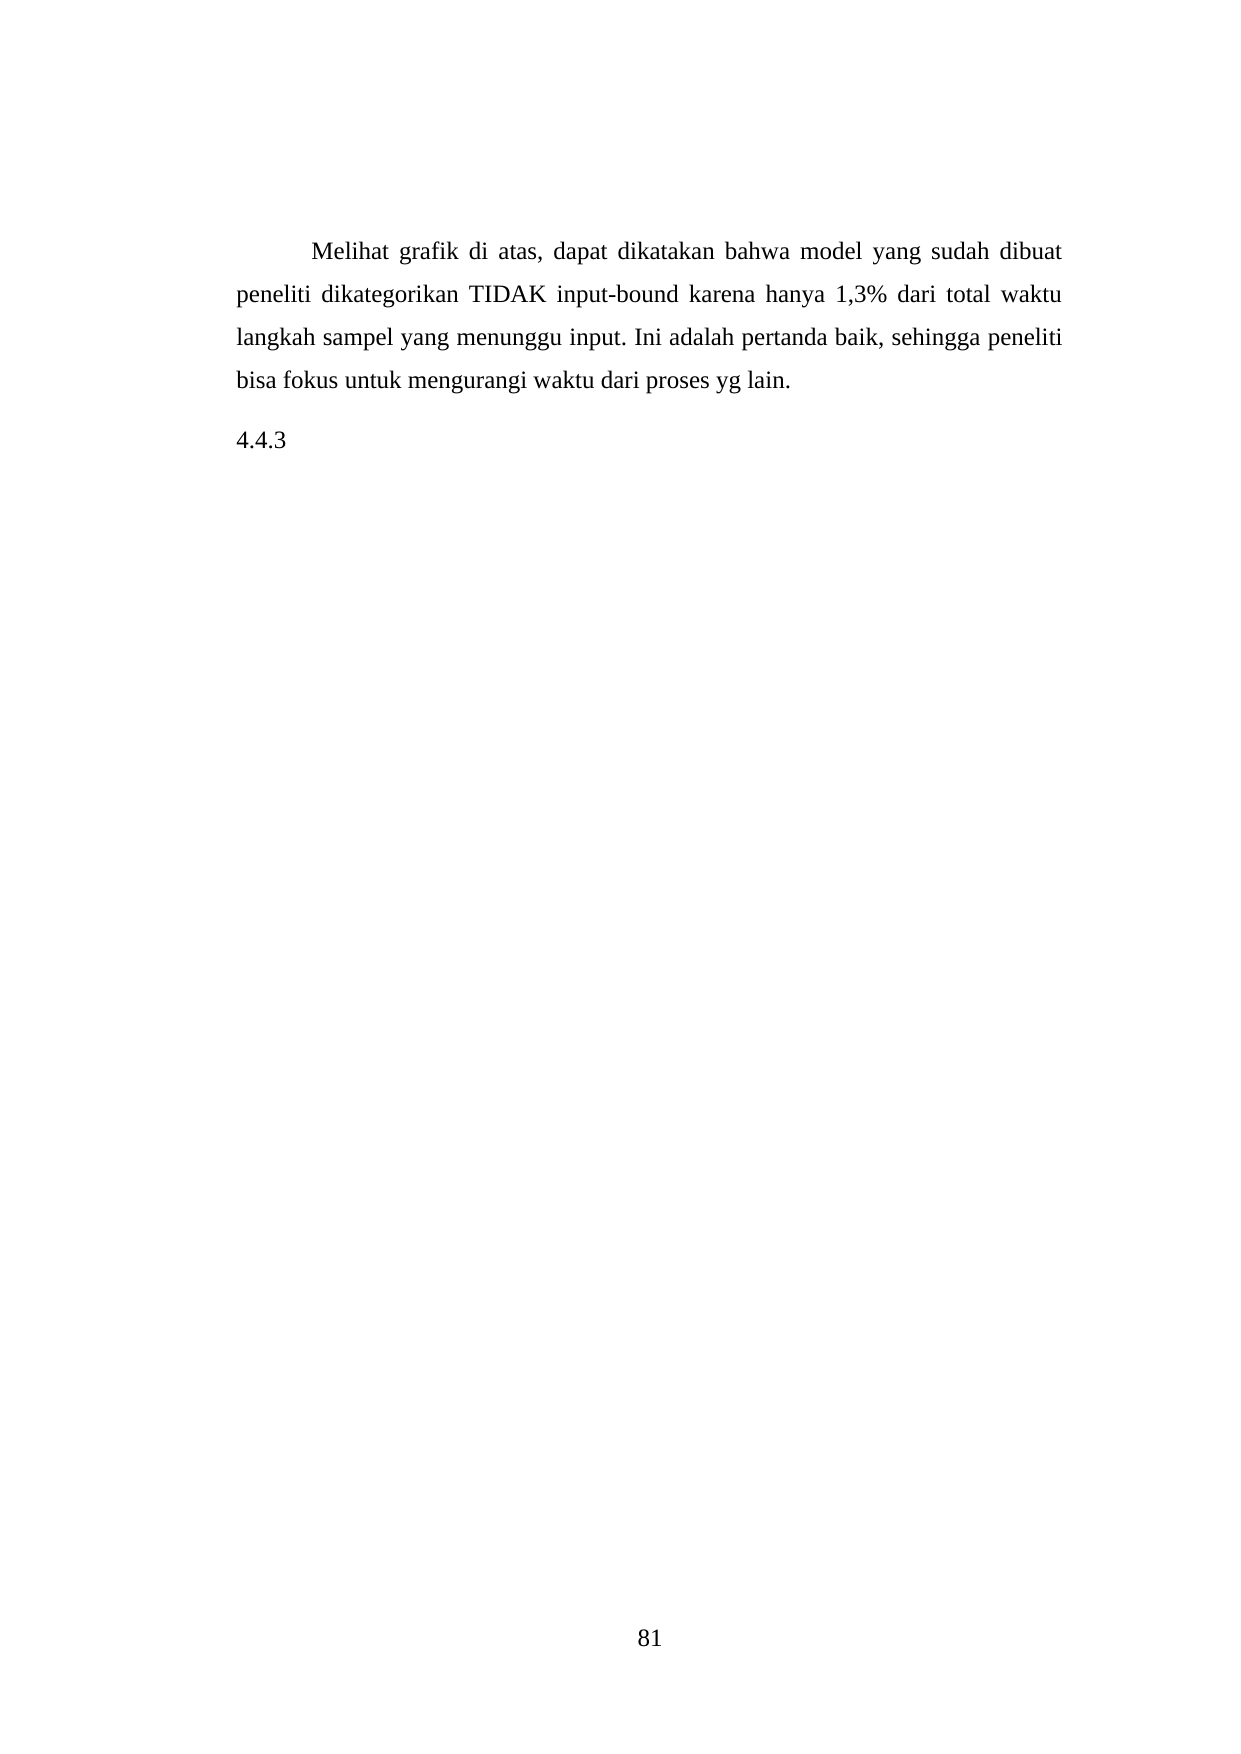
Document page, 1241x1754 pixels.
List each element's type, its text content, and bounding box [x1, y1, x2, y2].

text Melihat grafik di atas, dapat dikatakan bahwa model yang sudah dibuat peneliti dikategorikan TIDAK input-bound karena hanya 1,3% dari total waktu langkah sampel yang menunggu input. Ini adalah pertanda baik, sehingga peneliti bisa fokus untuk mengurangi waktu dari proses yg lain. [236, 236, 1063, 394]
